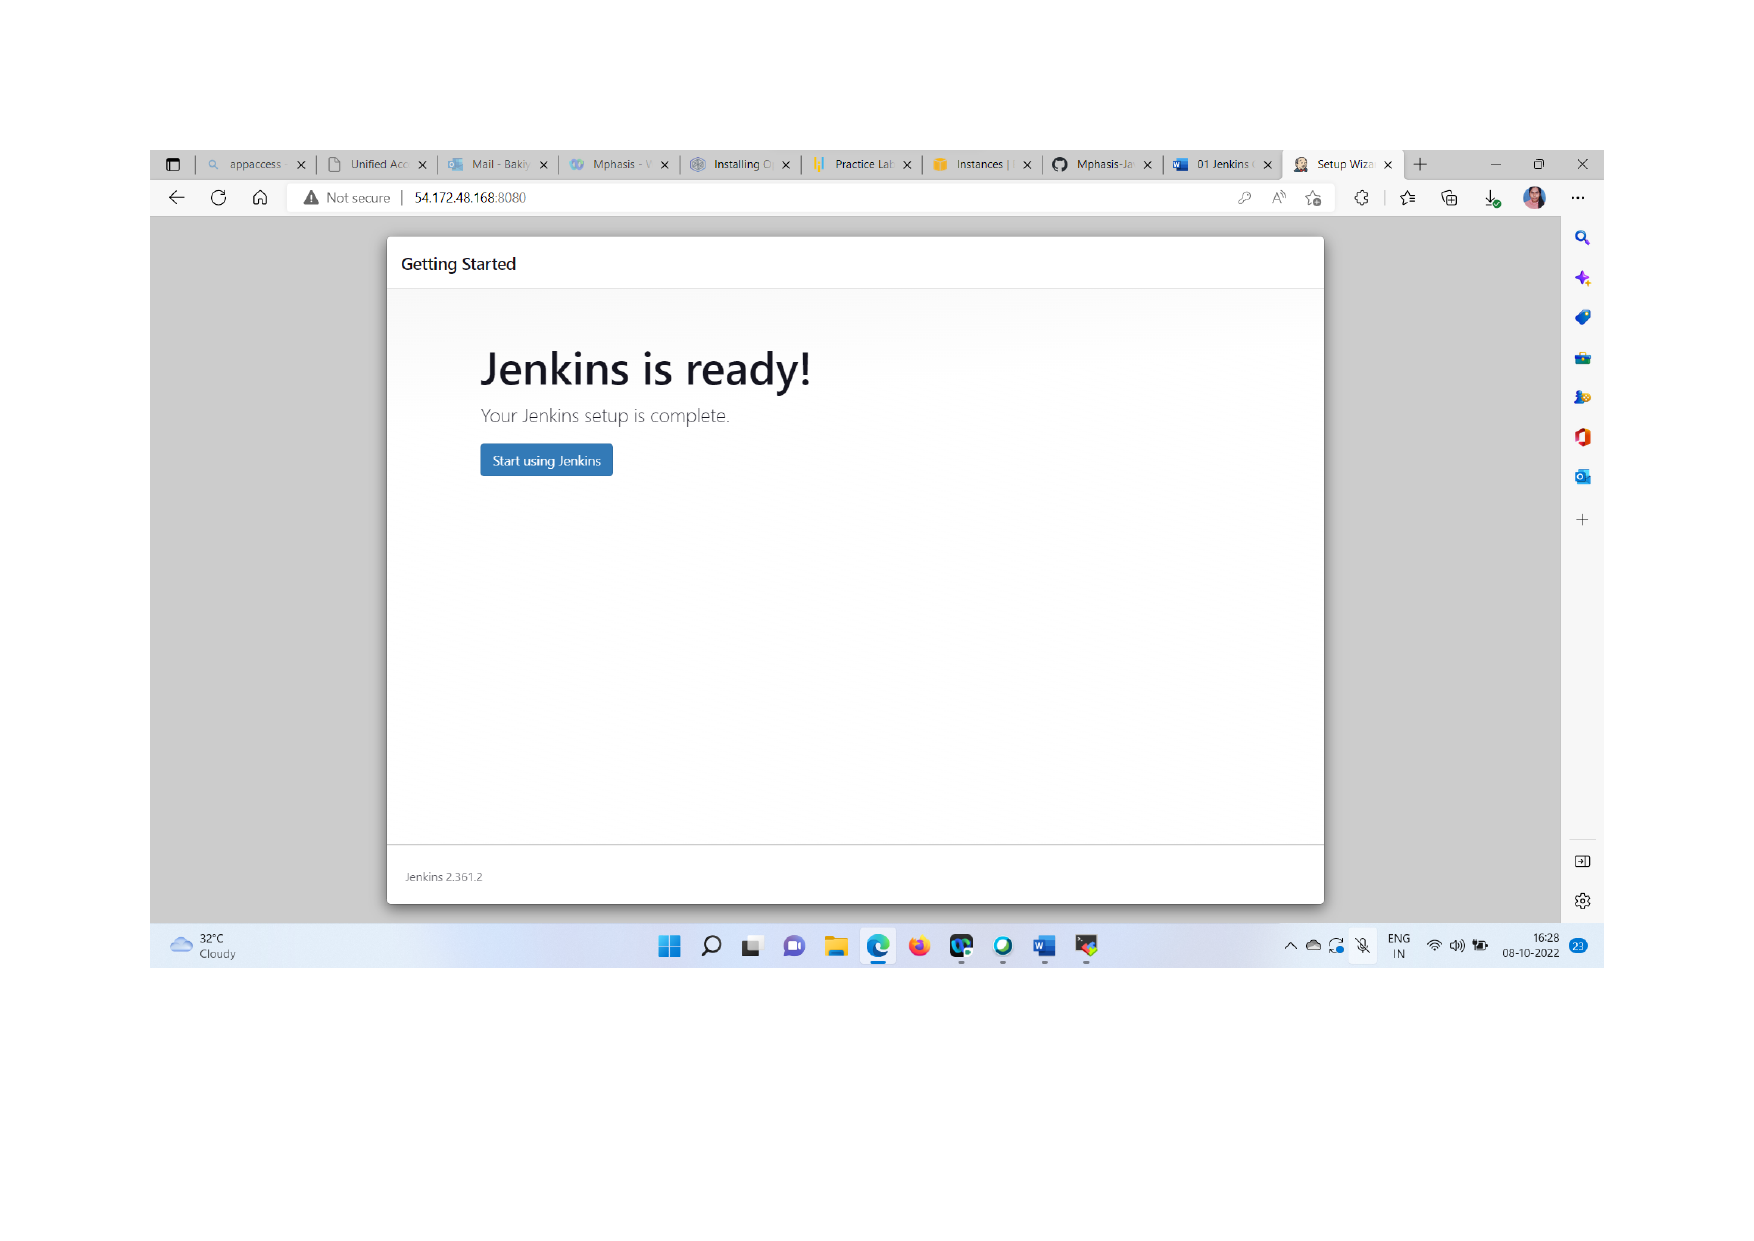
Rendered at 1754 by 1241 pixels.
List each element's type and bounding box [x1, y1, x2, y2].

picture [150, 150, 1604, 968]
